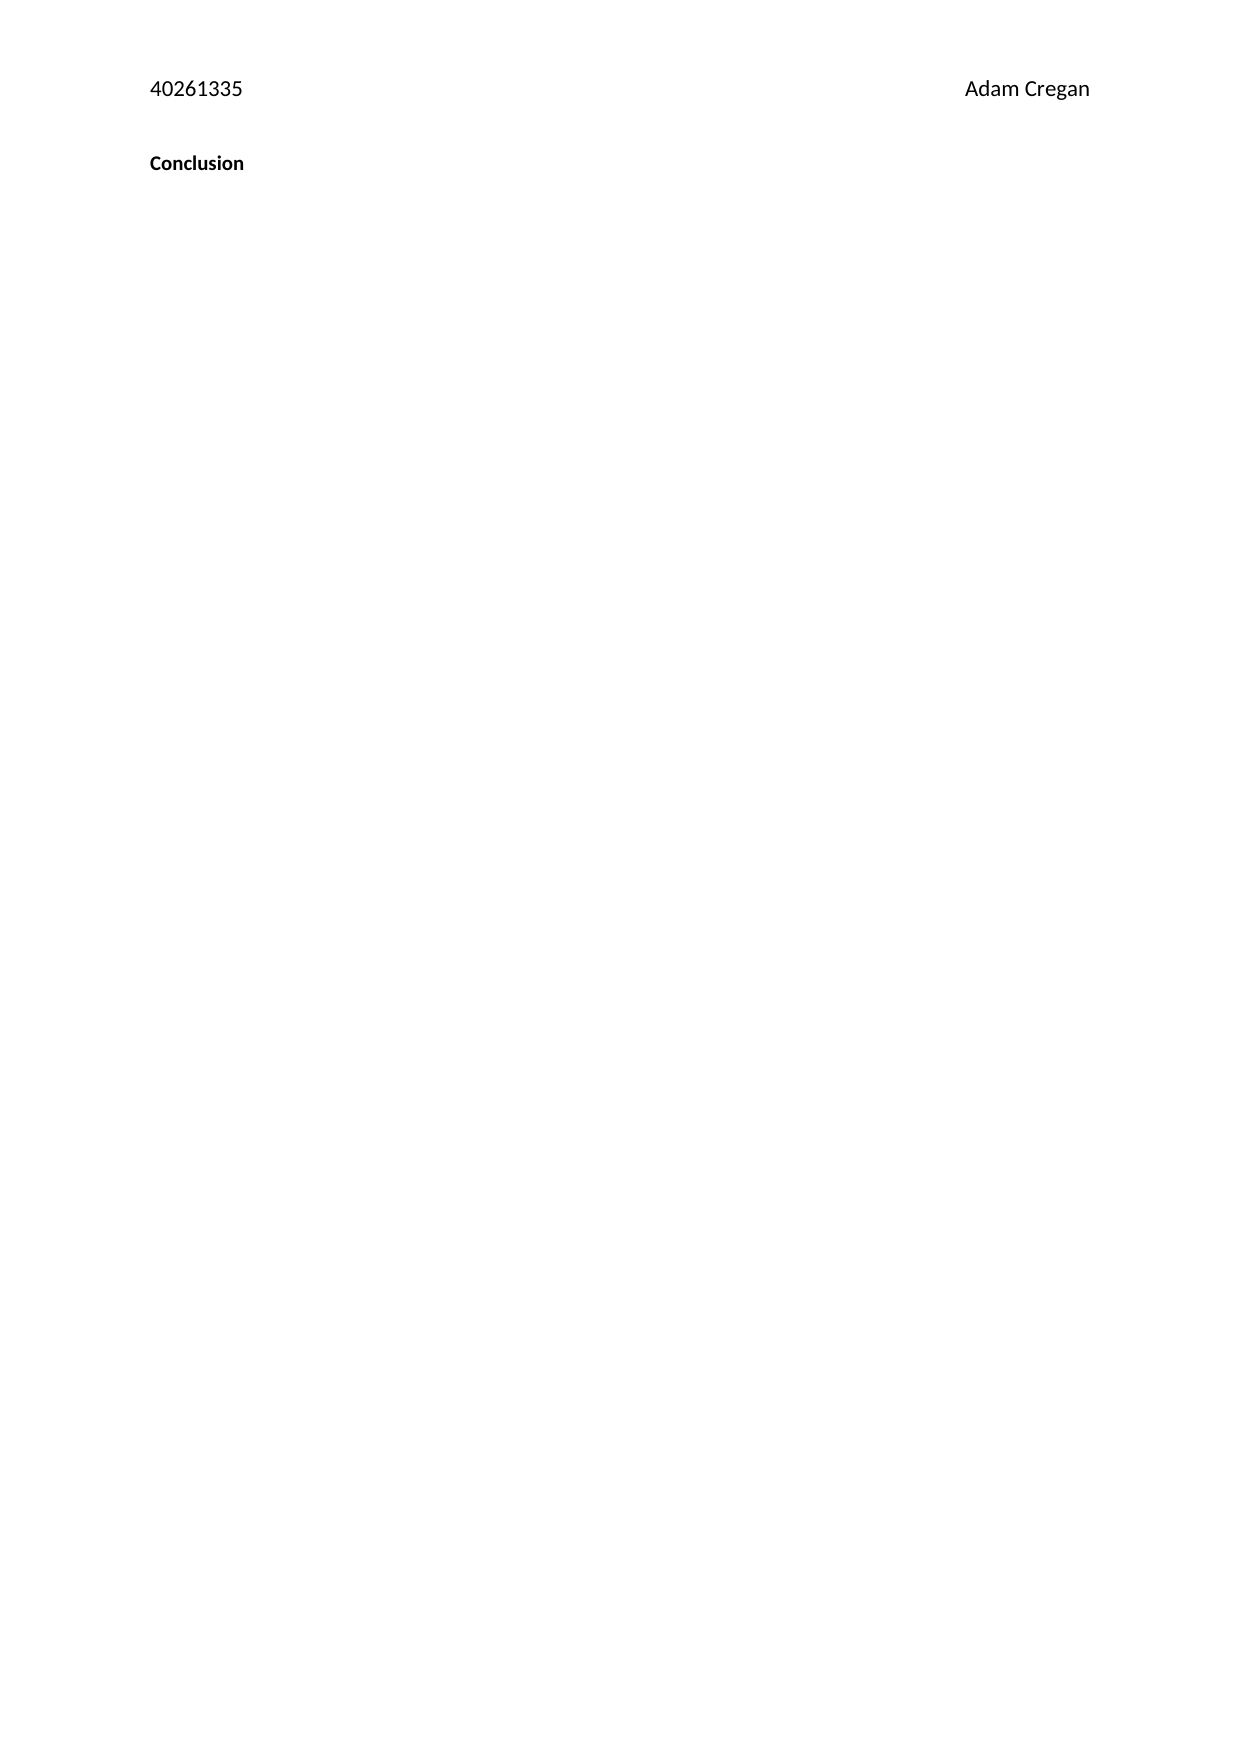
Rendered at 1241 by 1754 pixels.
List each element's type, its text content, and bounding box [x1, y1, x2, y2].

text Conclusion [150, 150, 1090, 175]
